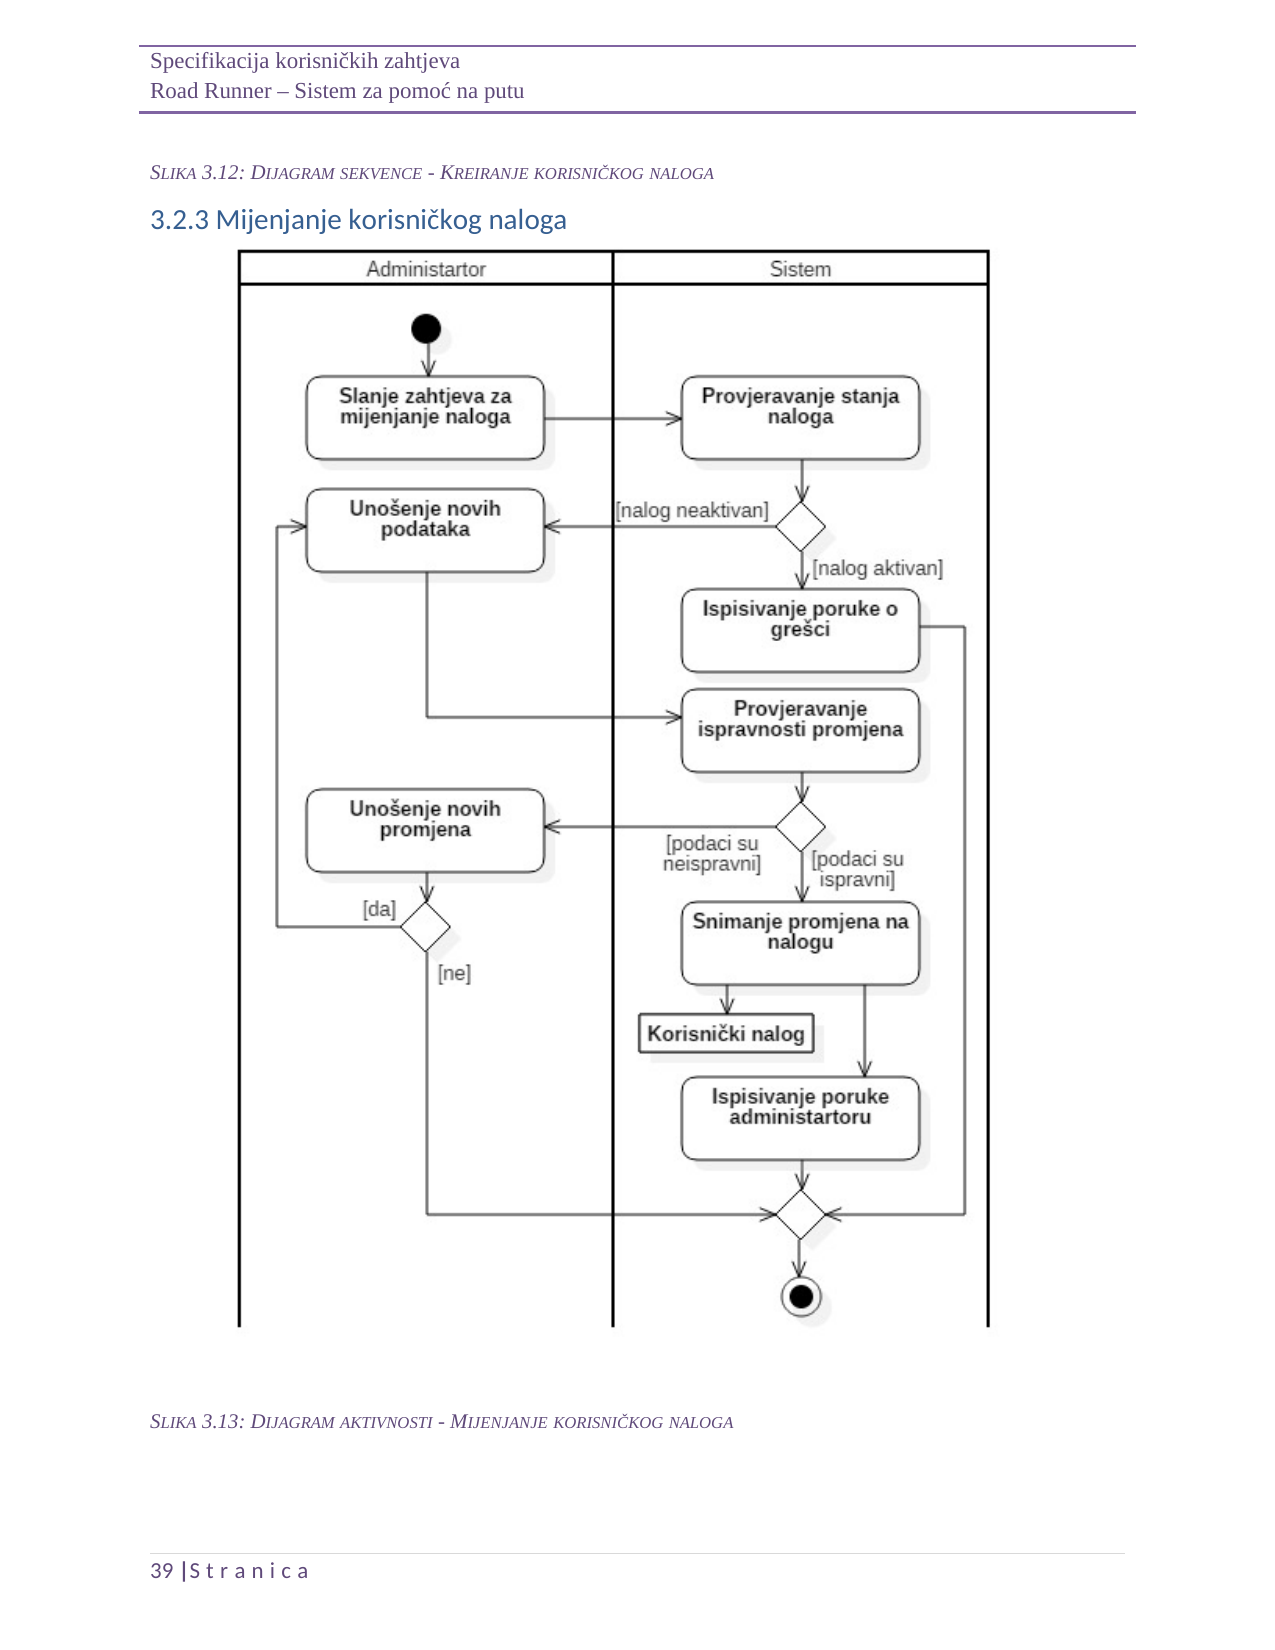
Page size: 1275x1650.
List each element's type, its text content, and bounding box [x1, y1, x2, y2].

text Slika 3.12: Dijagram sekvence - Kreiranje korisničkog naloga [150, 160, 1125, 184]
text Slika 3.13: Dijagram aktivnosti - Mijenjanje korisničkog naloga [150, 1408, 1125, 1433]
subtitle 3.2.3 Mijenjanje korisničkog naloga [150, 201, 1125, 237]
picture [224, 236, 1051, 1390]
